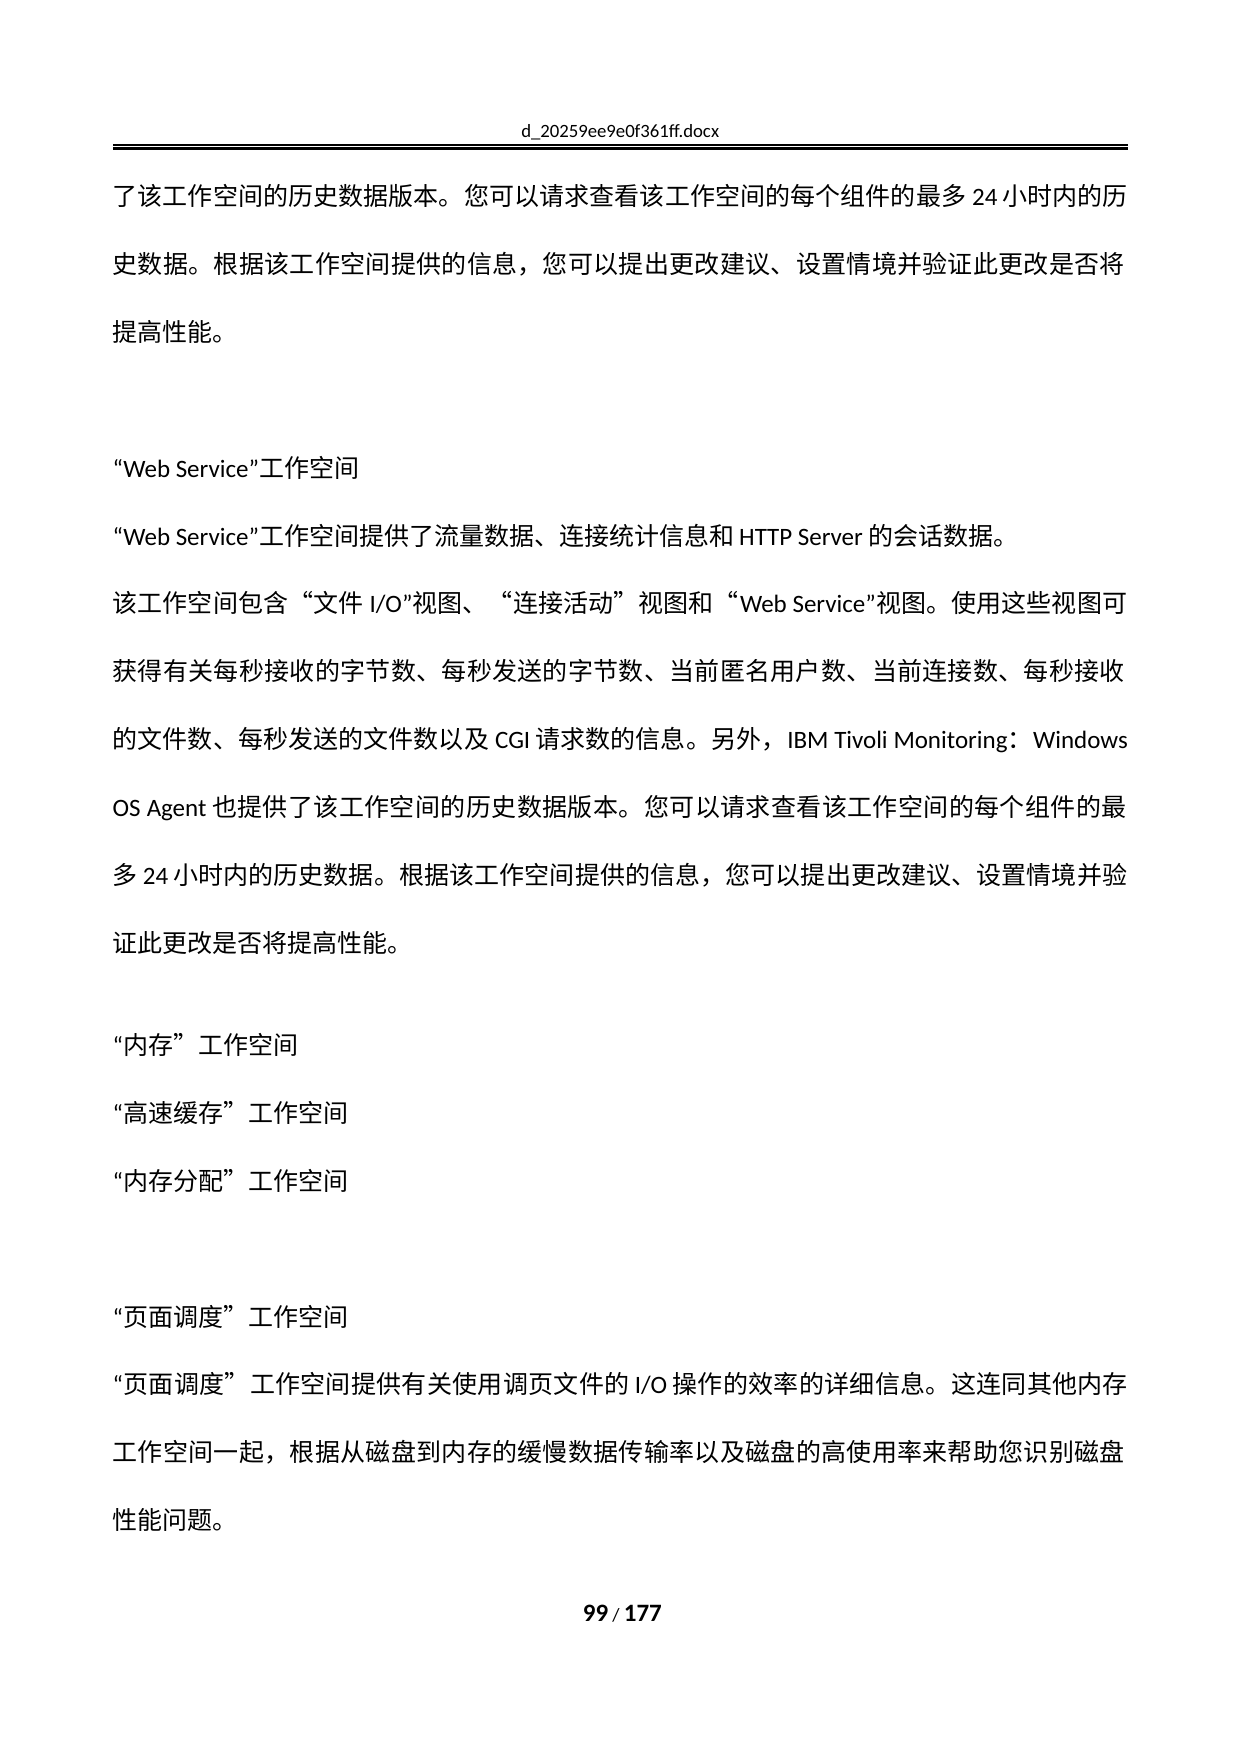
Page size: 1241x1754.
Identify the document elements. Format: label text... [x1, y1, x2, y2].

text “内存”工作空间 [112, 1009, 1128, 1077]
text “Web Service”工作空间 [112, 432, 1128, 500]
text “高速缓存”工作空间 [112, 1077, 1128, 1145]
text “页面调度”工作空间 [112, 1281, 1128, 1349]
text “内存分配”工作空间 [112, 1145, 1128, 1213]
text “Web Service”工作空间提供了流量数据、连接统计信息和HTTP Server的会话数据。 [112, 500, 1128, 568]
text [112, 161, 1128, 364]
text “页面调度”工作空间提供有关使用调页文件的I/O操作的效率的详细信息。这连同其他内存工作空间一起，根据从磁盘到内存的缓慢数据传输率以及磁盘的高使用率来帮助您识别磁盘性能问题。 [112, 1349, 1128, 1553]
text 该工作空间包含“文件I/O”视图、“连接活动”视图和“Web Service”视图。使用这些视图可获得有关每秒接收的字节数、每秒发送的字节数、当前匿名用户数、当前连接数、每秒接收的文件数、每秒发送的文件数以及CGI请求数的信息。另外，IBM Tivoli Monitoring：Windows OS Agent也提供了该工作空间的历史数据版本。您可以请求查看该工作空间的每个组件的最多24小时内的历史数据。根据该工作空间提供的信息，您可以提出更改建议、设置情境并验证此更改是否将提高性能。 [112, 568, 1128, 976]
